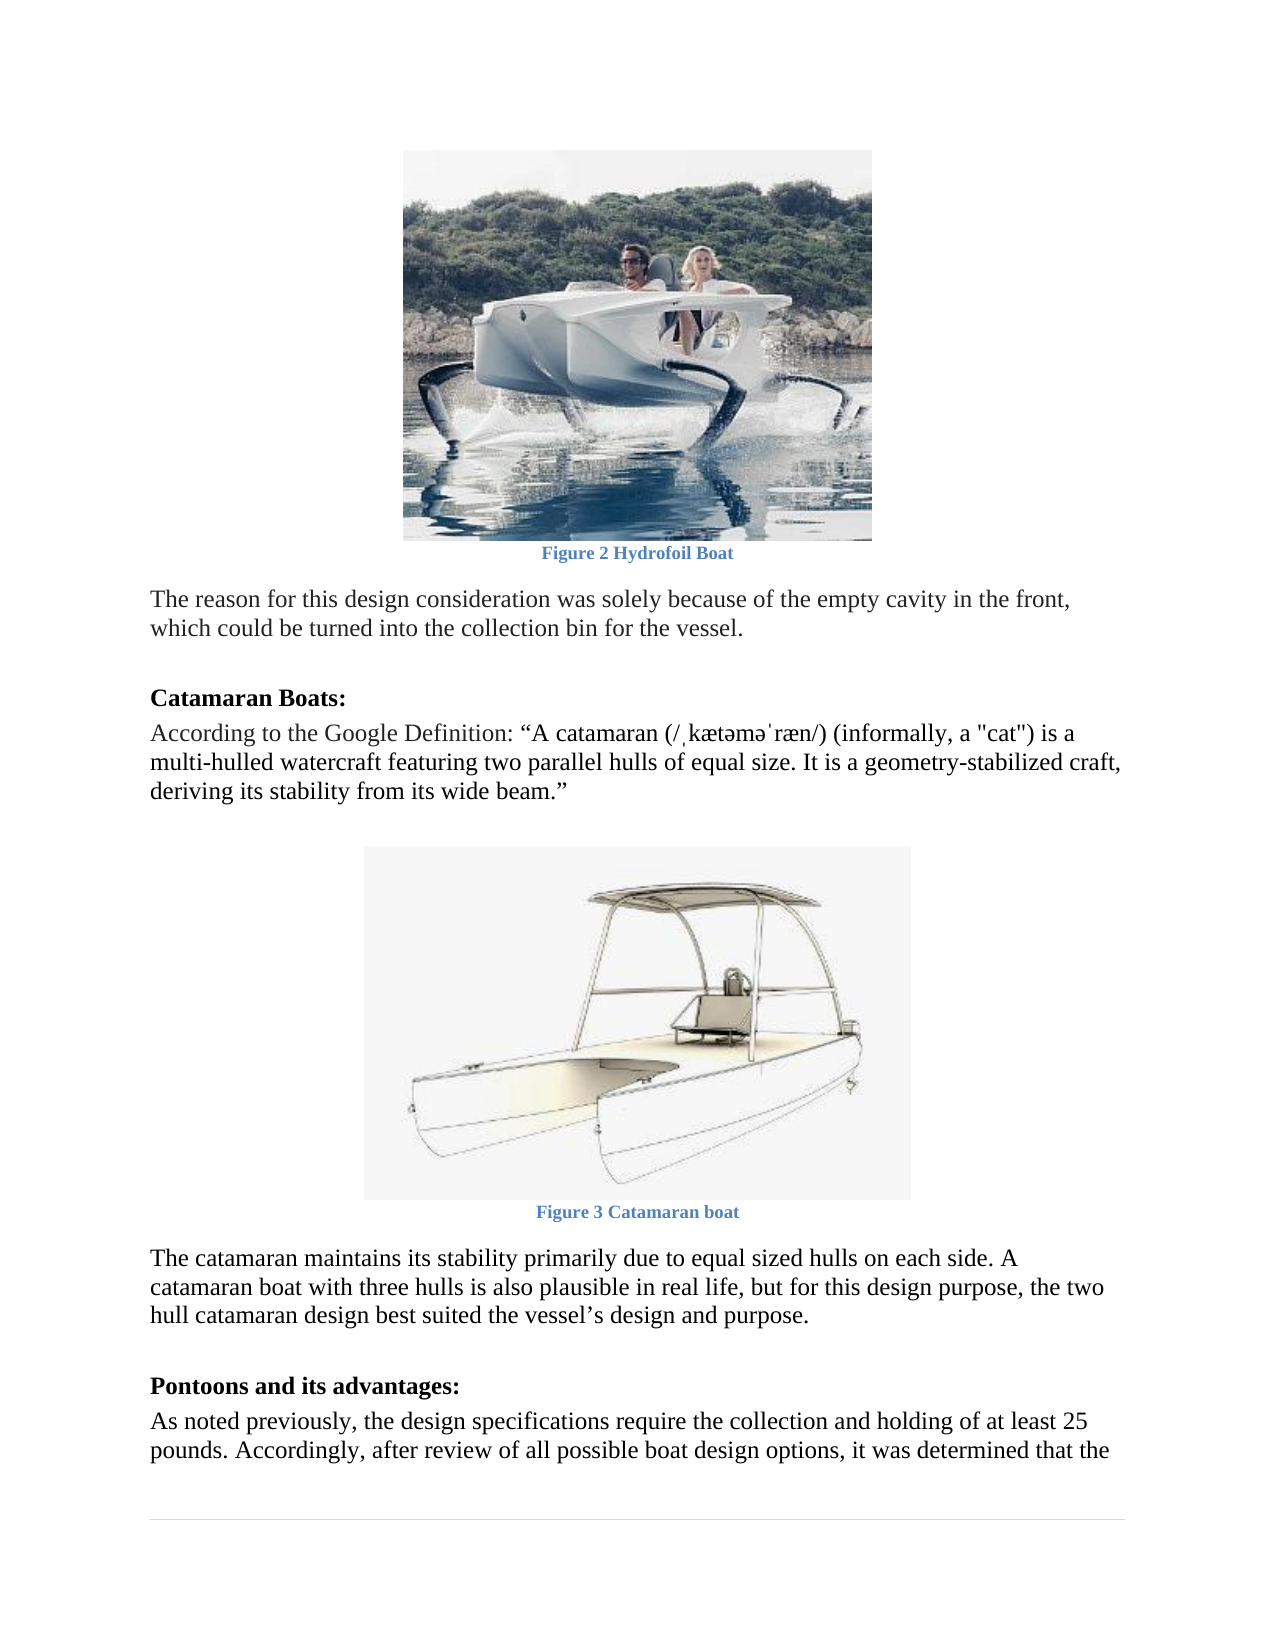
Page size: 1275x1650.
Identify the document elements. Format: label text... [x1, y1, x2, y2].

text Figure 3 Catamaran boat [150, 1201, 1125, 1222]
text Pontoons and its advantages: [150, 1371, 1125, 1400]
picture [364, 846, 911, 1200]
text The catamaran maintains its stability primarily due to equal sized hulls on each side. A catamaran boat with three hulls is also plausible in real life, but for this design purpose, the two hull catamaran design best suited the vessel’s design and purpose. [809, 1243, 1125, 1329]
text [150, 1406, 1125, 1463]
text Catamaran Boats: [150, 683, 1125, 712]
text Figure 2 Hydrofoil Boat [150, 542, 1125, 563]
text The reason for this design consideration was solely because of the empty cavity in the front, which could be turned into the collection bin for the vessel. [743, 584, 1125, 642]
text According to the Google Definition: “A catamaran (/ˌkætəməˈræn/) (informally, a "cat") is a multi-hulled watercraft featuring two parallel hulls of equal size. It is a geometry-stabilized craft, deriving its stability from its wide beam.” [150, 718, 1125, 805]
picture [403, 150, 872, 541]
